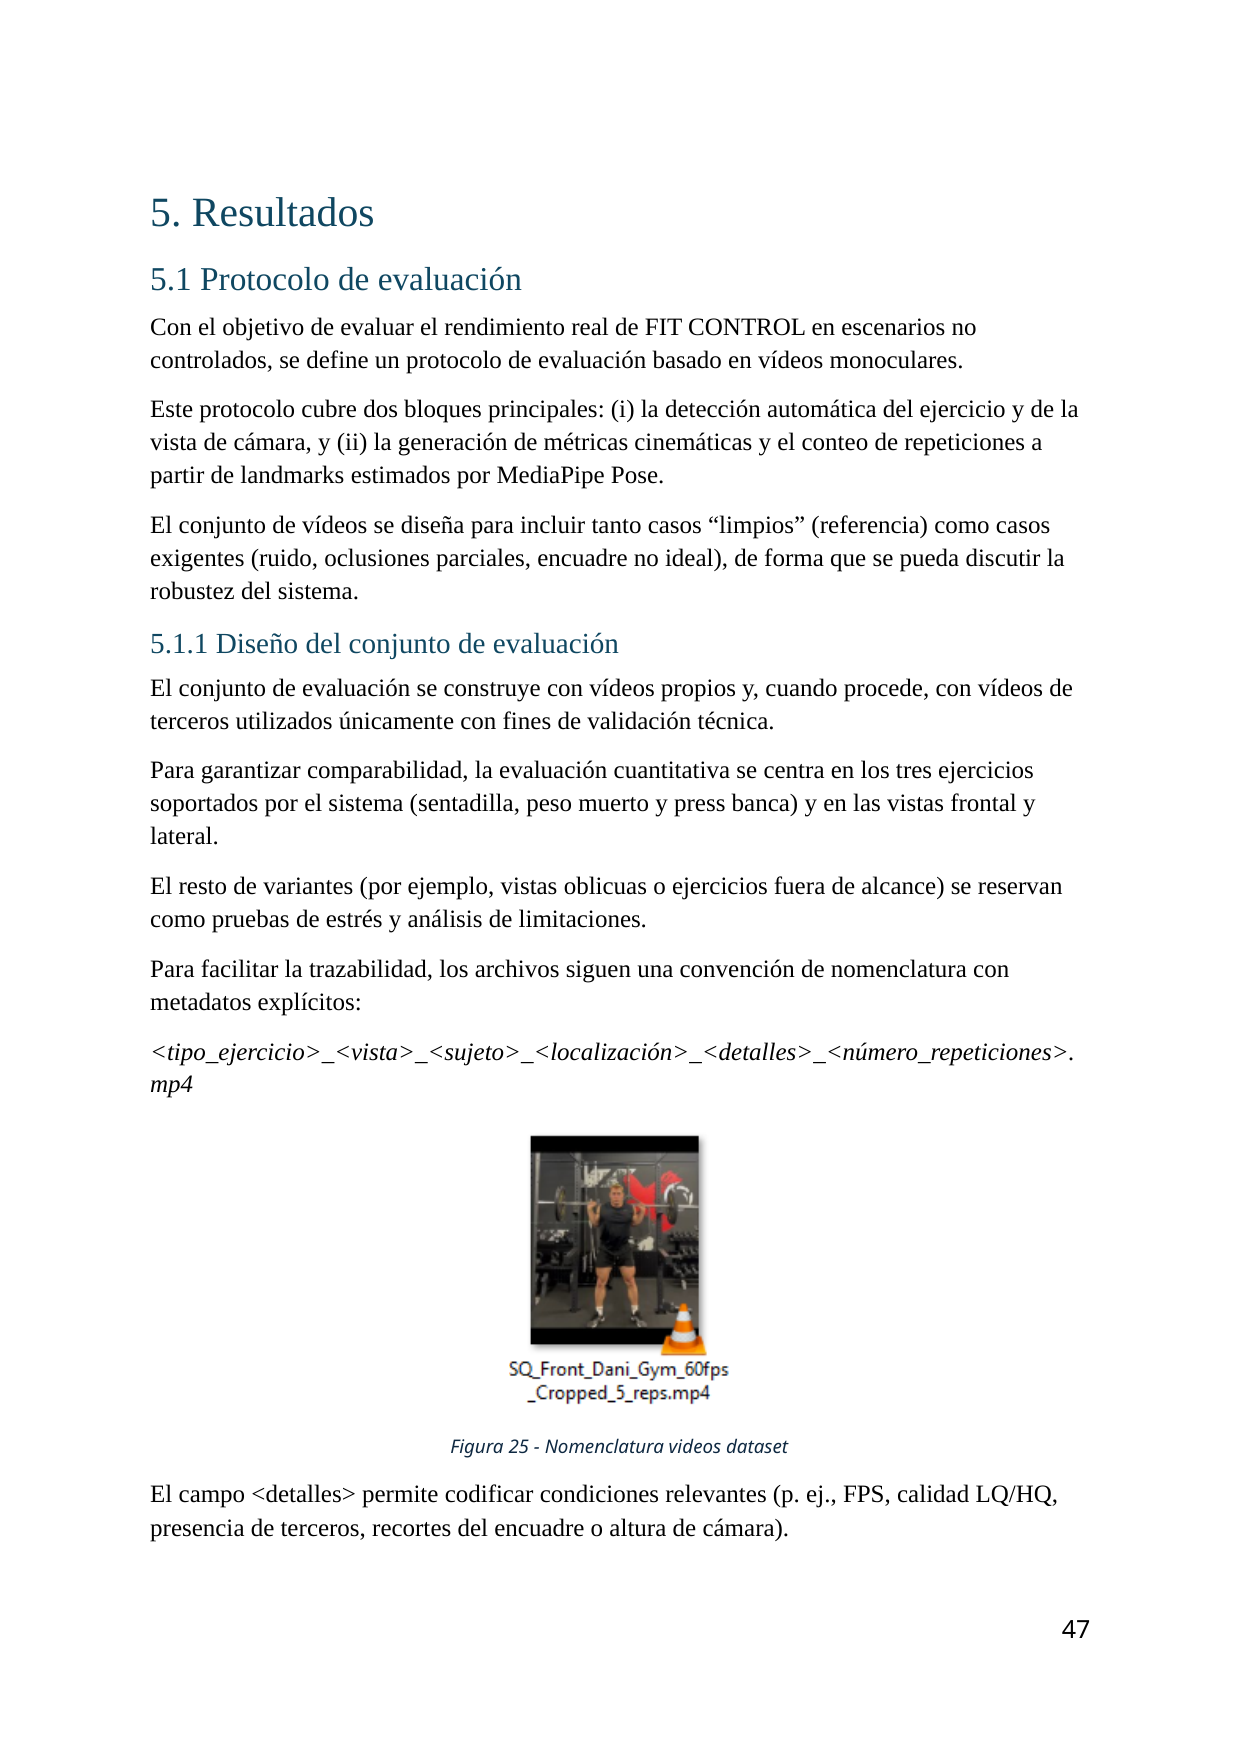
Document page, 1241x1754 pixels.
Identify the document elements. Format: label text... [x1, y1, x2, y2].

text El conjunto de vídeos se diseña para incluir tanto casos “limpios” (referencia) como casos exigentes (ruido, oclusiones parciales, encuadre no ideal), de forma que se pueda discutir la robustez del sistema. [150, 510, 1090, 605]
subtitle 5.1.1 Diseño del conjunto de evaluación [150, 626, 1090, 659]
subtitle 5. Resultados [150, 187, 1090, 235]
text El campo <detalles> permite codificar condiciones relevantes (p. ej., FPS, calidad LQ/HQ, presencia de terceros, recortes del encuadre o altura de cámara). [150, 1479, 1090, 1541]
text El conjunto de evaluación se construye con vídeos propios y, cuando procede, con vídeos de terceros utilizados únicamente con fines de validación técnica. [150, 673, 1090, 734]
text Con el objetivo de evaluar el rendimiento real de FIT CONTROL en escenarios no controlados, se define un protocolo de evaluación basado en vídeos monoculares. [150, 312, 1090, 373]
text El resto de variantes (por ejemplo, vistas oblicuas o ejercicios fuera de alcance) se reservan como pruebas de estrés y análisis de limitaciones. [150, 871, 1090, 933]
text Para facilitar la trazabilidad, los archivos siguen una convención de nomenclatura con metadatos explícitos: [150, 954, 1090, 1016]
subtitle 5.1 Protocolo de evaluación [150, 259, 1090, 298]
text Para garantizar comparabilidad, la evaluación cuantitativa se centra en los tres ejercicios soportados por el sistema (sentadilla, peso muerto y press banca) y en las vistas frontal y lateral. [150, 755, 1090, 850]
text Figura 25 - Nomenclatura videos dataset [150, 1433, 1090, 1459]
text Este protocolo cubre dos bloques principales: (i) la detección automática del ejercicio y de la vista de cámara, y (ii) la generación de métricas cinemáticas y el conteo de repeticiones a partir de landmarks estimados por MediaPipe Pose. [150, 394, 1090, 489]
text <tipo_ejercicio>_<vista>_<sujeto>_<localización>_<detalles>_<número_repeticiones>.mp4 [150, 1037, 1090, 1098]
picture [509, 1119, 732, 1412]
